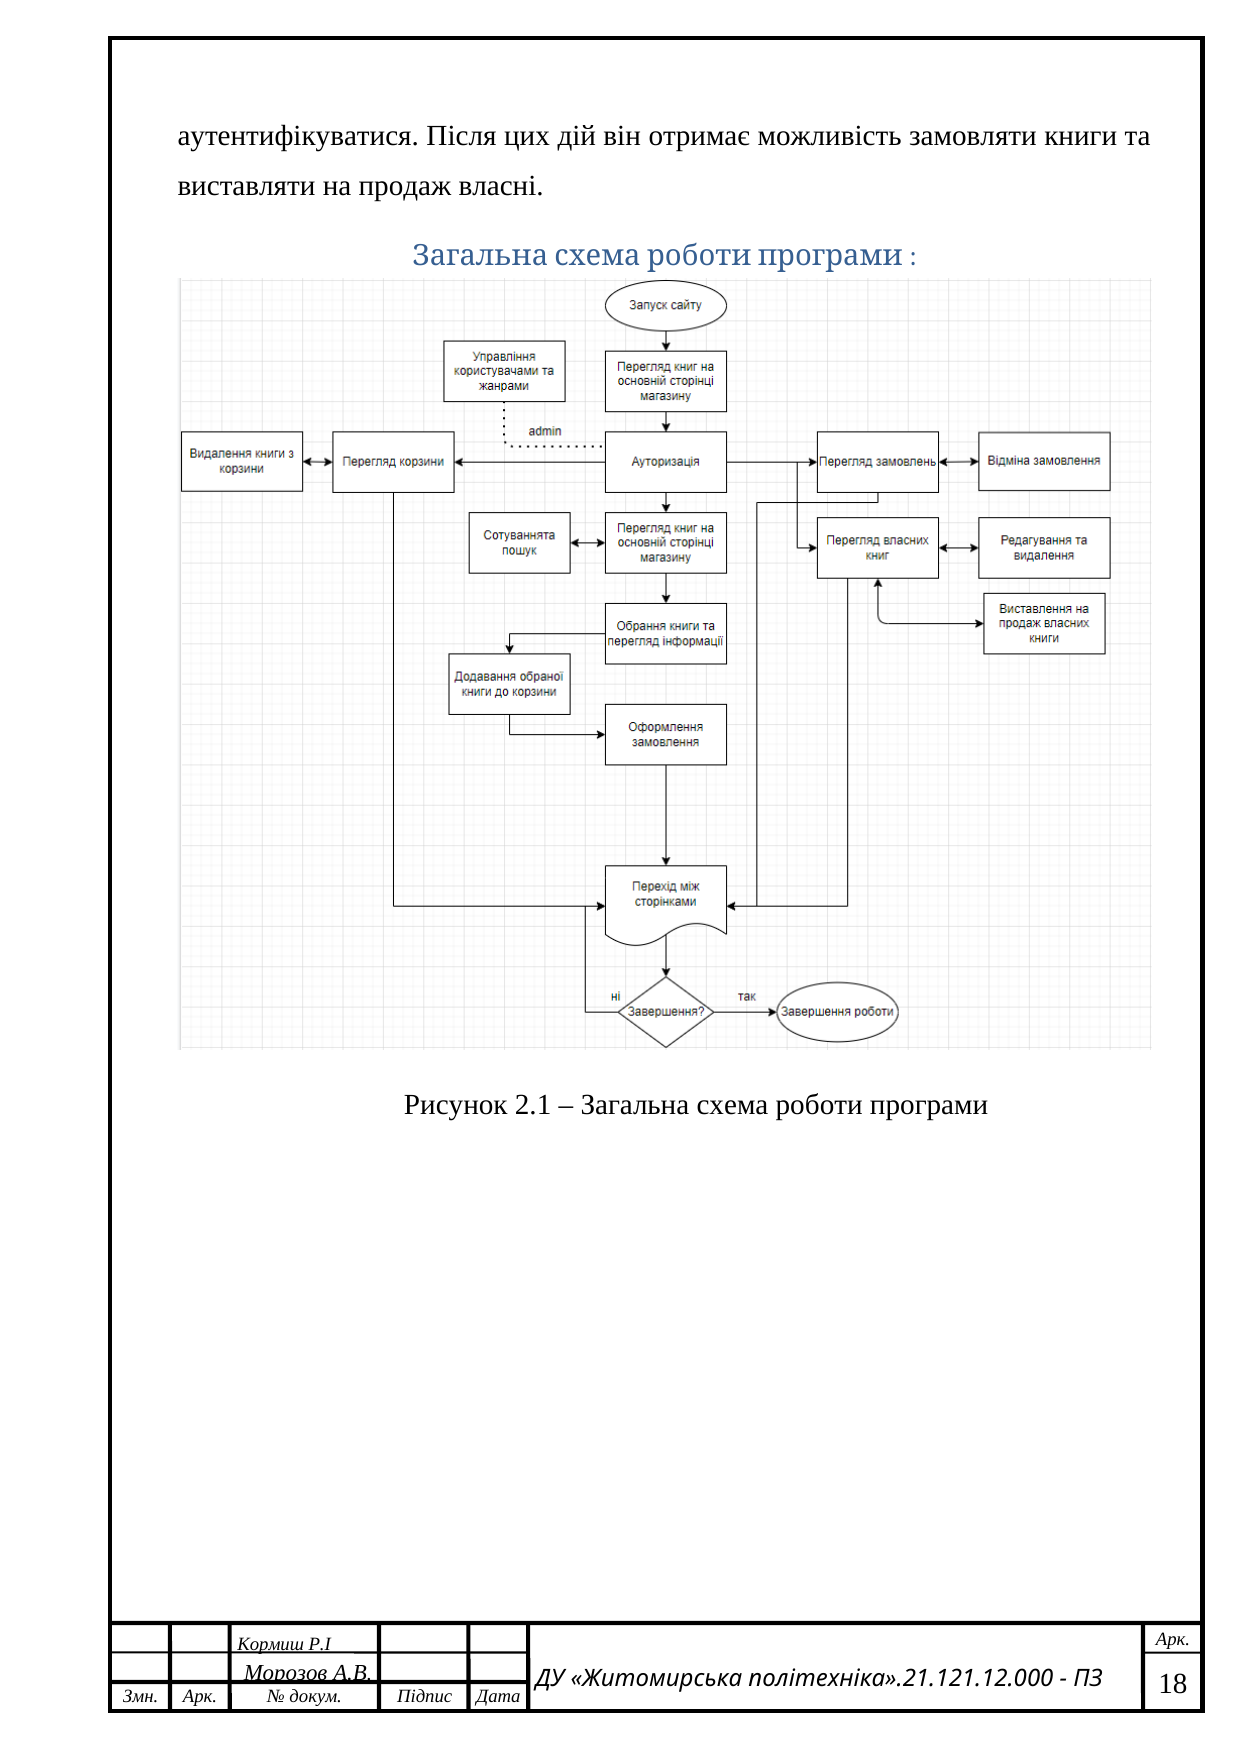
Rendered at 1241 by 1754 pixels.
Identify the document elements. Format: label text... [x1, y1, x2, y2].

subtitle Загальна схема роботи програми : [177, 239, 1152, 273]
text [177, 118, 1152, 202]
picture [177, 278, 1152, 1050]
text Рисунок 2.1 – Загальна схема роботи програми [177, 1087, 1152, 1121]
